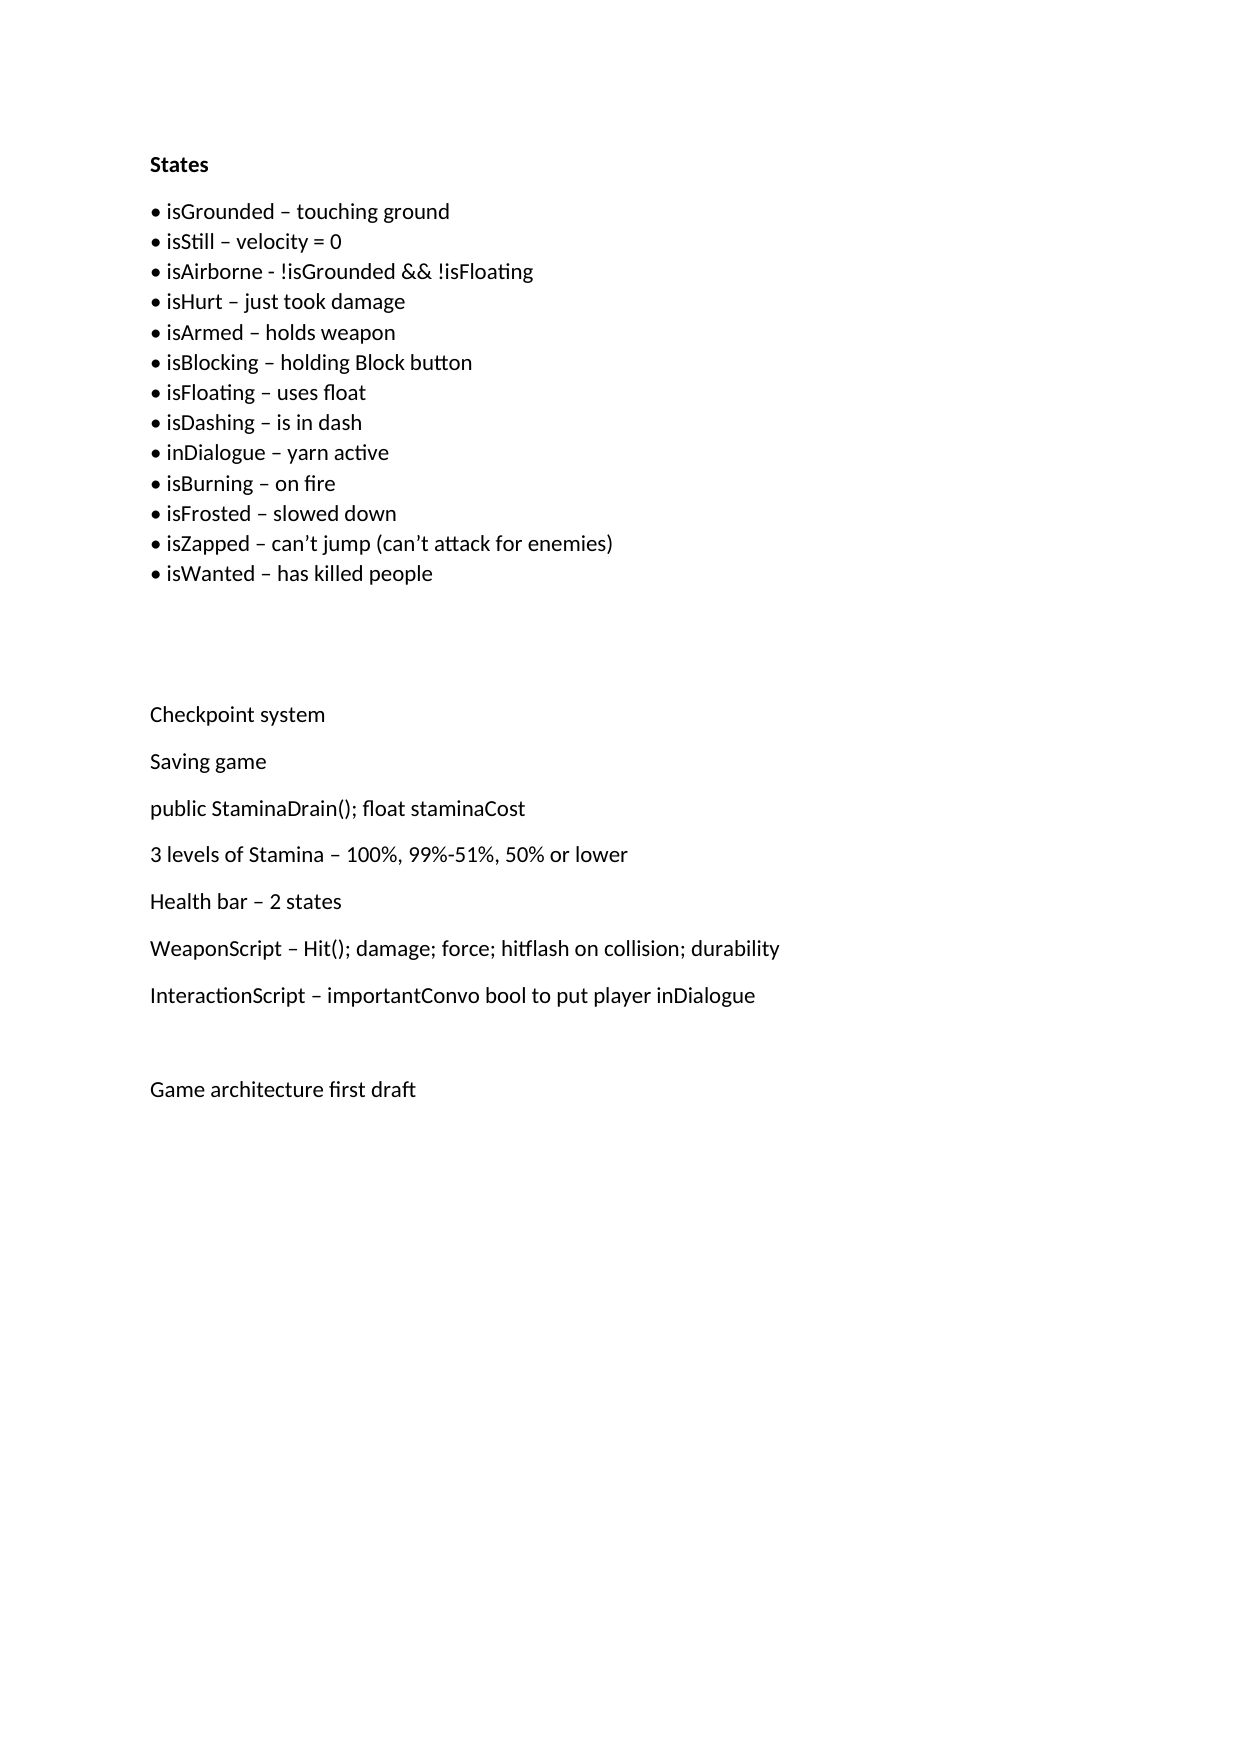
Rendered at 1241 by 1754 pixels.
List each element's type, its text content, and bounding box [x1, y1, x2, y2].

text Health bar – 2 states [150, 887, 1090, 916]
text States [150, 150, 1090, 178]
text Saving game [150, 747, 1090, 775]
text Game architecture first draft [150, 1075, 1090, 1103]
text Checkpoint system [150, 700, 1090, 728]
text InteractionScript – importantConvo bool to put player inDialogue [150, 981, 1090, 1009]
text • isGrounded – touching ground • isStill – velocity = 0 • isAirborne - !isGrounded && !isFloating • isHurt – just took damage • isArmed – holds weapon • isBlocking – holding Block button • isFloating – uses float • isDashing – is in dash • inDialogue – yarn active • isBurning – on fire • isFrosted – slowed down • isZapped – can’t jump (can’t attack for enemies) • isWanted – has killed people [150, 197, 1090, 587]
text 3 levels of Stamina – 100%, 99%-51%, 50% or lower [150, 841, 1090, 869]
text public StaminaDrain(); float staminaCost [150, 794, 1090, 822]
text WeaponScript – Hit(); damage; force; hitflash on collision; durability [150, 934, 1090, 962]
